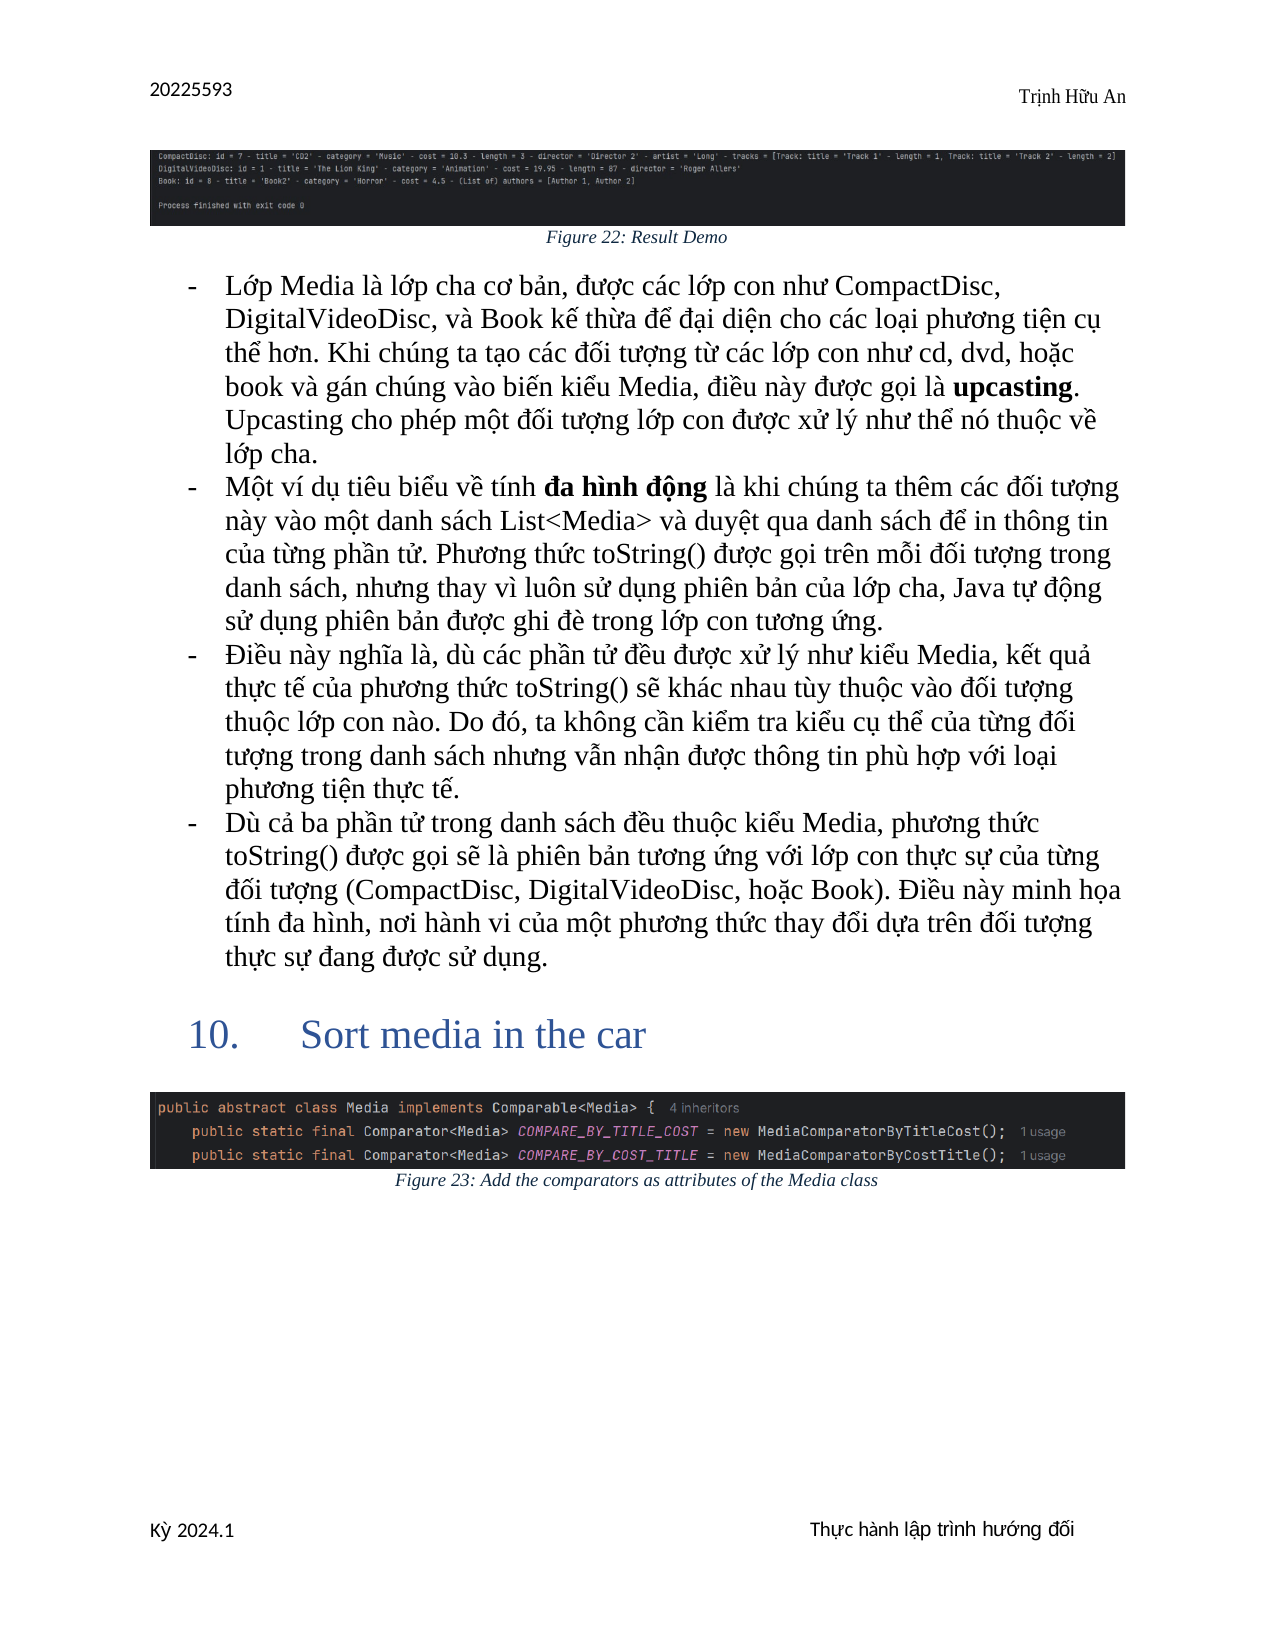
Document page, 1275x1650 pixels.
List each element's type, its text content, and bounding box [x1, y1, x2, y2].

text Figure 22: Result Demo [150, 226, 1125, 247]
list Điều này nghĩa là, dù các phần tử đều được xử lý như kiểu Media, kết quả thực tế của phương thức toString() sẽ khác nhau tùy thuộc vào đối tượng thuộc lớp con nào. Do đó, ta không cần kiểm tra kiểu cụ thể của từng đối tượng trong danh sách nhưng vẫn nhận được thông tin phù hợp với loại phương tiện thực tế. [187, 637, 1125, 805]
list Dù cả ba phần tử trong danh sách đều thuộc kiểu Media, phương thức toString() được gọi sẽ là phiên bản tương ứng với lớp con thực sự của từng đối tượng (CompactDisc, DigitalVideoDisc, hoặc Book). Điều này minh họa tính đa hình, nơi hành vi của một phương thức thay đổi dựa trên đối tượng thực sự đang được sử dụng. [187, 805, 1125, 972]
picture [150, 150, 1125, 226]
text Figure 23: Add the comparators as attributes of the Media class [150, 1169, 1125, 1190]
subtitle Sort media in the car [187, 1010, 1125, 1058]
list Một ví dụ tiêu biểu về tính đa hình động là khi chúng ta thêm các đối tượng này vào một danh sách List<Media> và duyệt qua danh sách để in thông tin của từng phần tử. Phương thức toString() được gọi trên mỗi đối tượng trong danh sách, nhưng thay vì luôn sử dụng phiên bản của lớp cha, Java tự động sử dụng phiên bản được ghi đè trong lớp con tương ứng. [187, 469, 1125, 637]
list Lớp Media là lớp cha cơ bản, được các lớp con như CompactDisc, DigitalVideoDisc, và Book kế thừa để đại diện cho các loại phương tiện cụ thể hơn. Khi chúng ta tạo các đối tượng từ các lớp con như cd, dvd, hoặc book và gán chúng vào biến kiểu Media, điều này được gọi là upcasting. Upcasting cho phép một đối tượng lớp con được xử lý như thể nó thuộc về lớp cha. [187, 268, 1125, 469]
picture [150, 1092, 1125, 1169]
